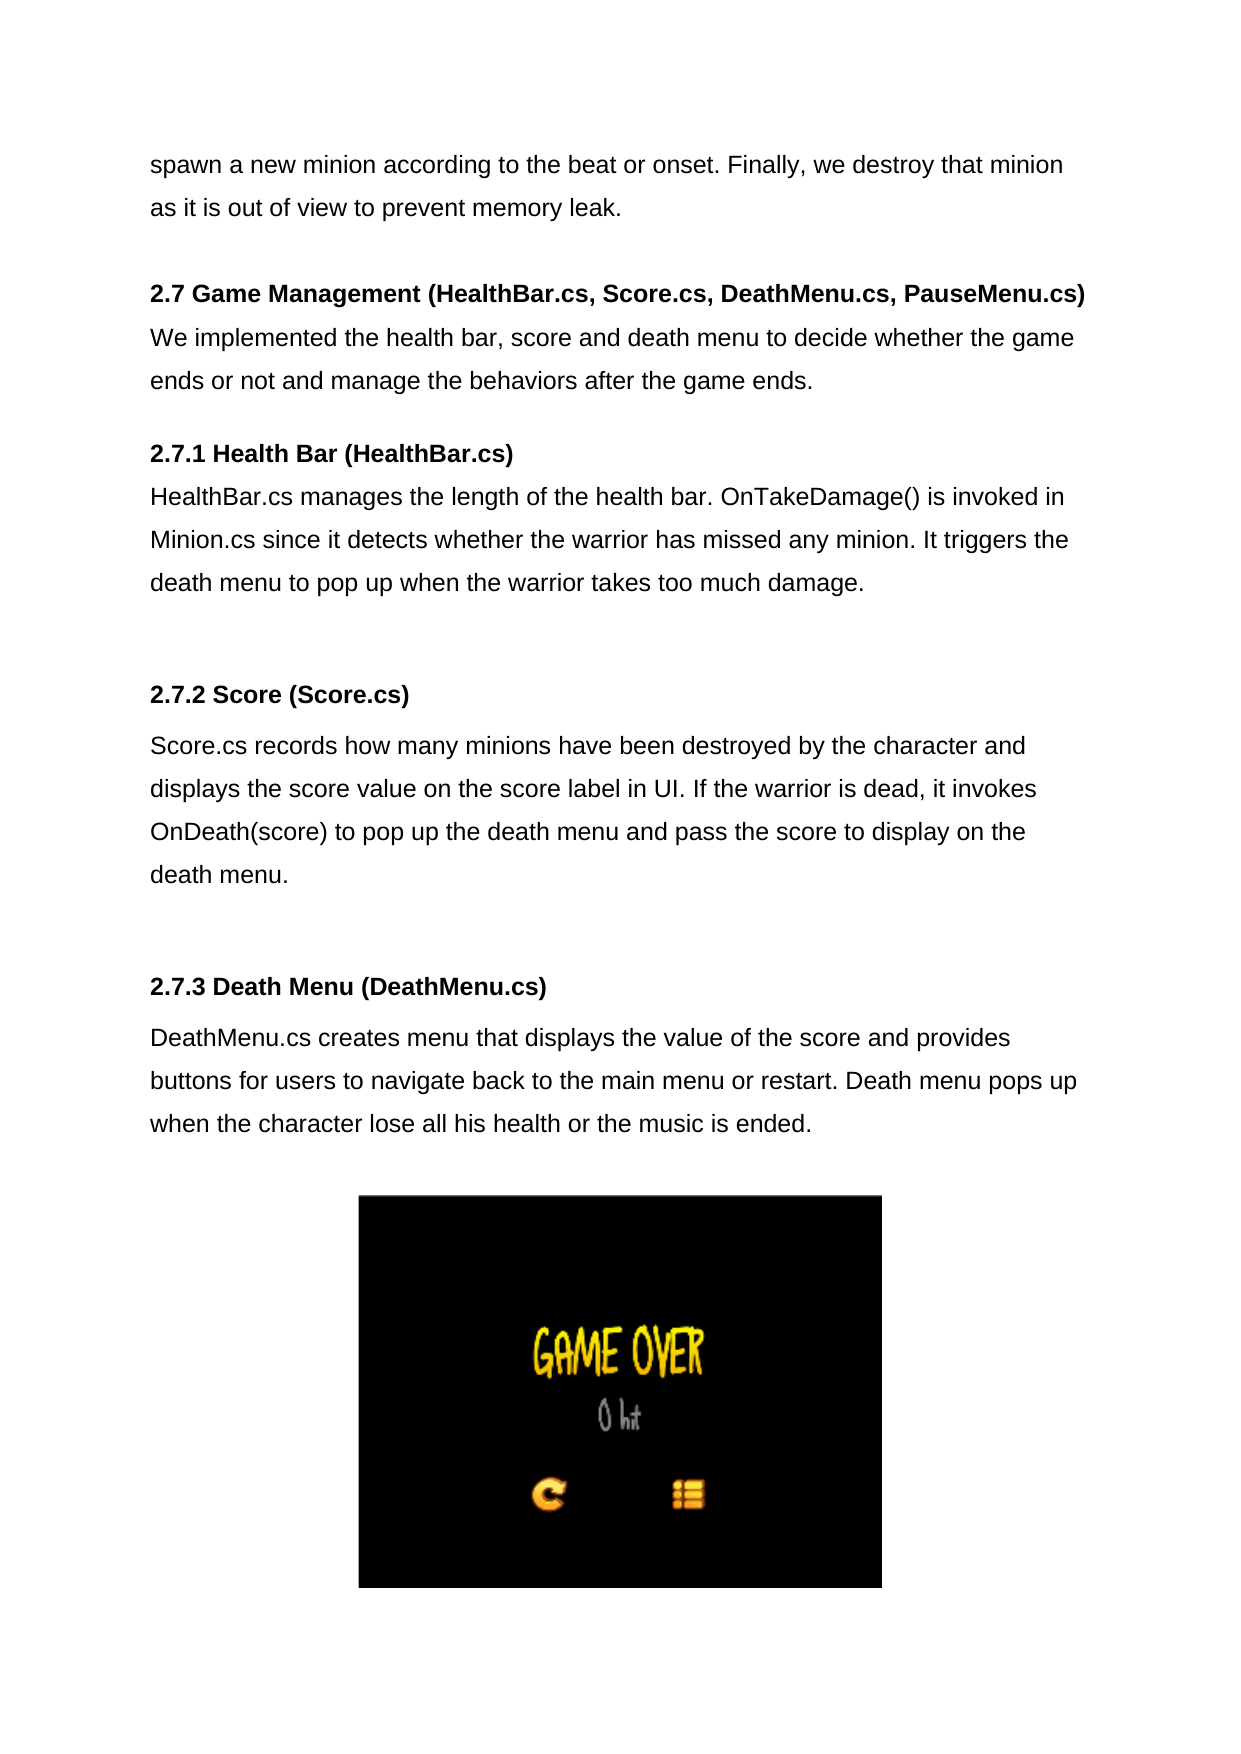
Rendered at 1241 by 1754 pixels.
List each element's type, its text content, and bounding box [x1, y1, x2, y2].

subtitle 2.7.3 Death Menu (DeathMenu.cs) [150, 972, 1090, 1000]
subtitle 2.7.1 Health Bar (HealthBar.cs) [150, 439, 1090, 468]
text HealthBar.cs manages the length of the health bar. OnTakeDamage() is invoked in Minion.cs since it detects whether the warrior has missed any minion. It triggers the death menu to pop up when the warrior takes too much damage. [150, 482, 1090, 597]
text DeathMenu.cs creates menu that displays the value of the score and provides buttons for users to navigate back to the main menu or restart. Death menu pops up when the character lose all his health or the music is ended. [150, 1023, 1090, 1138]
subtitle 2.7 Game Management (HealthBar.cs, Score.cs, DeathMenu.cs, PauseMenu.cs) [150, 279, 1090, 308]
text We implemented the health bar, score and death menu to decide whether the game ends or not and manage the behaviors after the game ends. [150, 322, 1090, 394]
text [150, 150, 1090, 222]
picture [358, 1195, 882, 1588]
subtitle 2.7.2 Score (Score.cs) [150, 679, 1090, 708]
text Score.cs records how many minions have been destroyed by the character and displays the score value on the score label in UI. If the warrior is dead, it invokes OnDeath(score) to pop up the death menu and pass the score to display on the death menu. [150, 731, 1090, 889]
